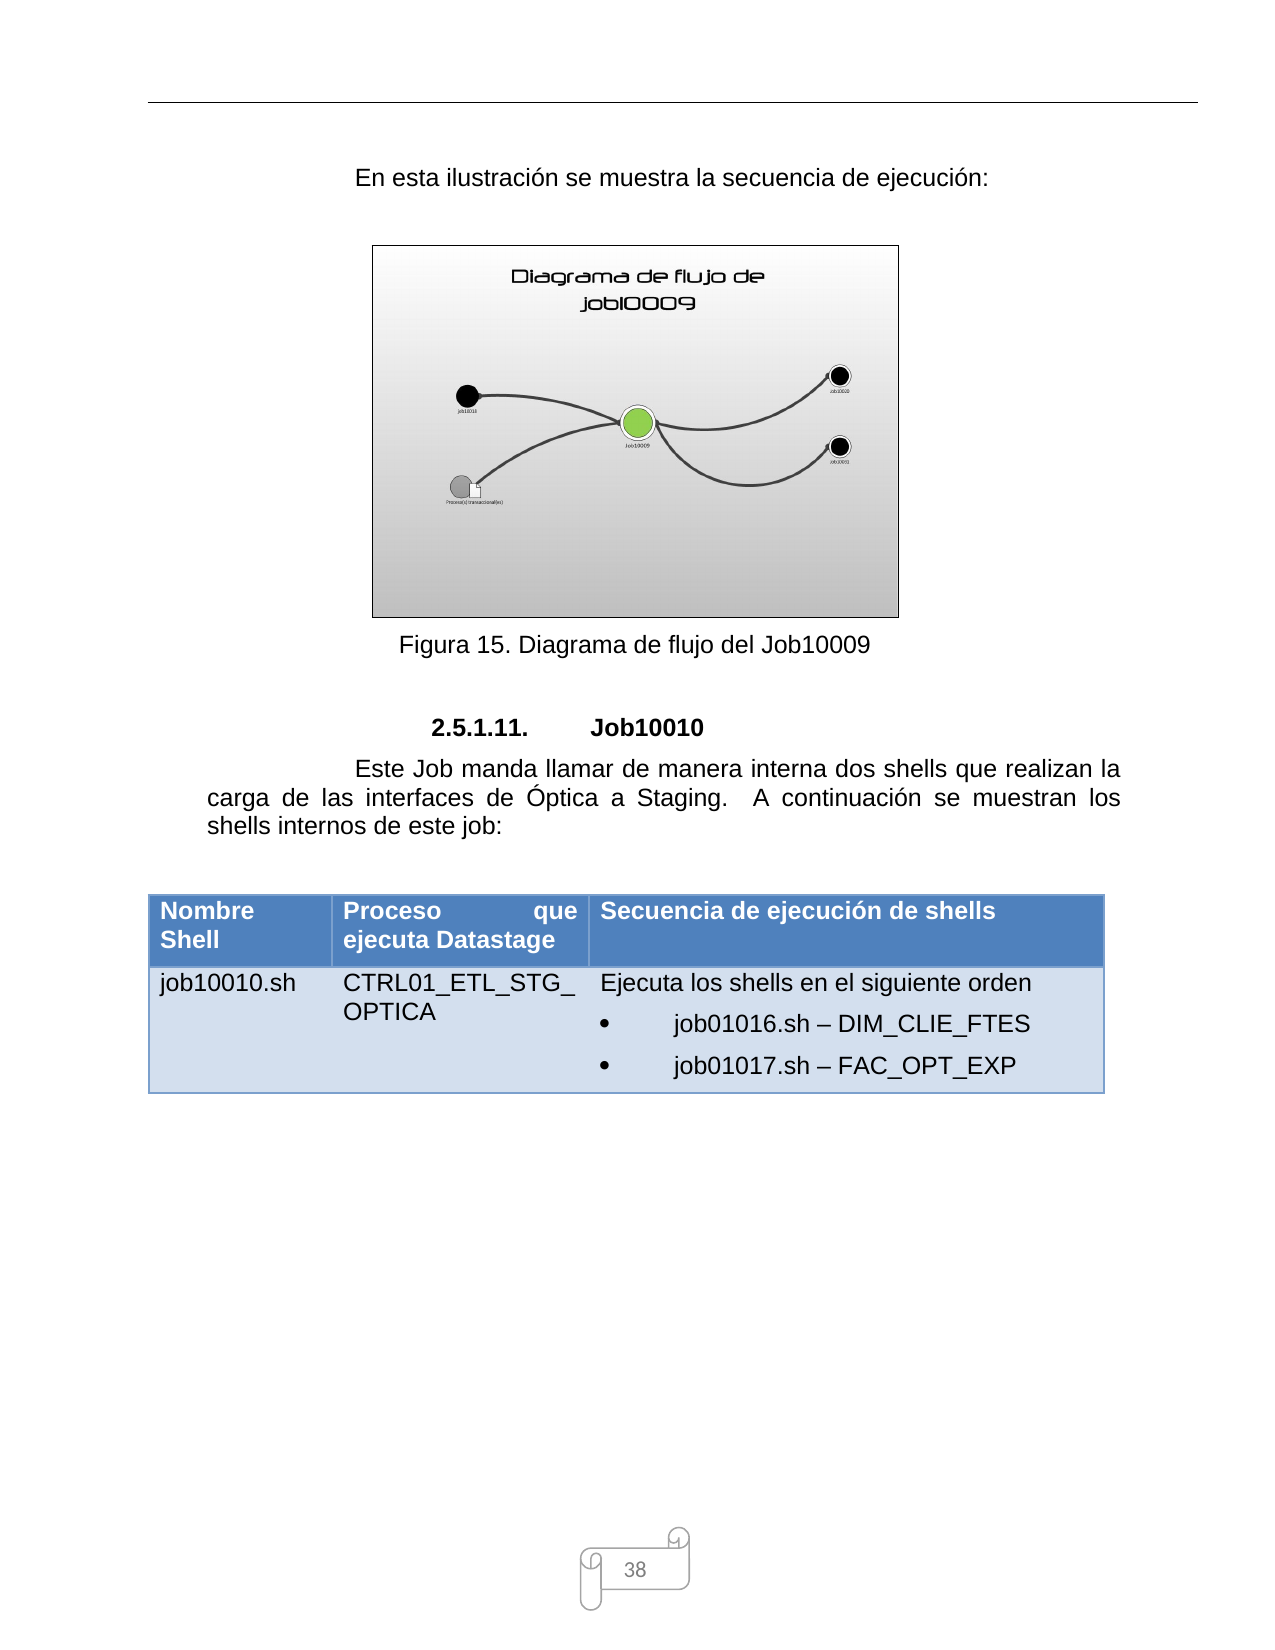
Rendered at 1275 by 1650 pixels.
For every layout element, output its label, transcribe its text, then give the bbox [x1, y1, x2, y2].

table_header Nombre Shell [150, 896, 331, 966]
picture [373, 246, 898, 617]
table_cell Ejecuta los shells en el siguiente orden job01016.sh – DIM_CLIE_FTES job01017.sh – FAC_OPT_EXP [589, 968, 1103, 1092]
text Este Job manda llamar de manera interna dos shells que realizan la carga de las interfaces de Óptica a Staging. A continuación se muestran los shells internos de este job: [207, 754, 1122, 840]
subtitle Job10010 [283, 713, 1122, 741]
text En esta ilustración se muestra la secuencia de ejecución: [207, 162, 1122, 191]
table_cell job10010.sh [150, 968, 332, 1092]
table_header Proceso que ejecuta Datastage [333, 896, 588, 966]
table_header Secuencia de ejecución de shells [590, 896, 1103, 966]
table_cell CTRL01_ETL_STG_OPTICA [332, 968, 589, 1092]
text Figura 15. Diagrama de flujo del Job10009 [148, 630, 1122, 659]
